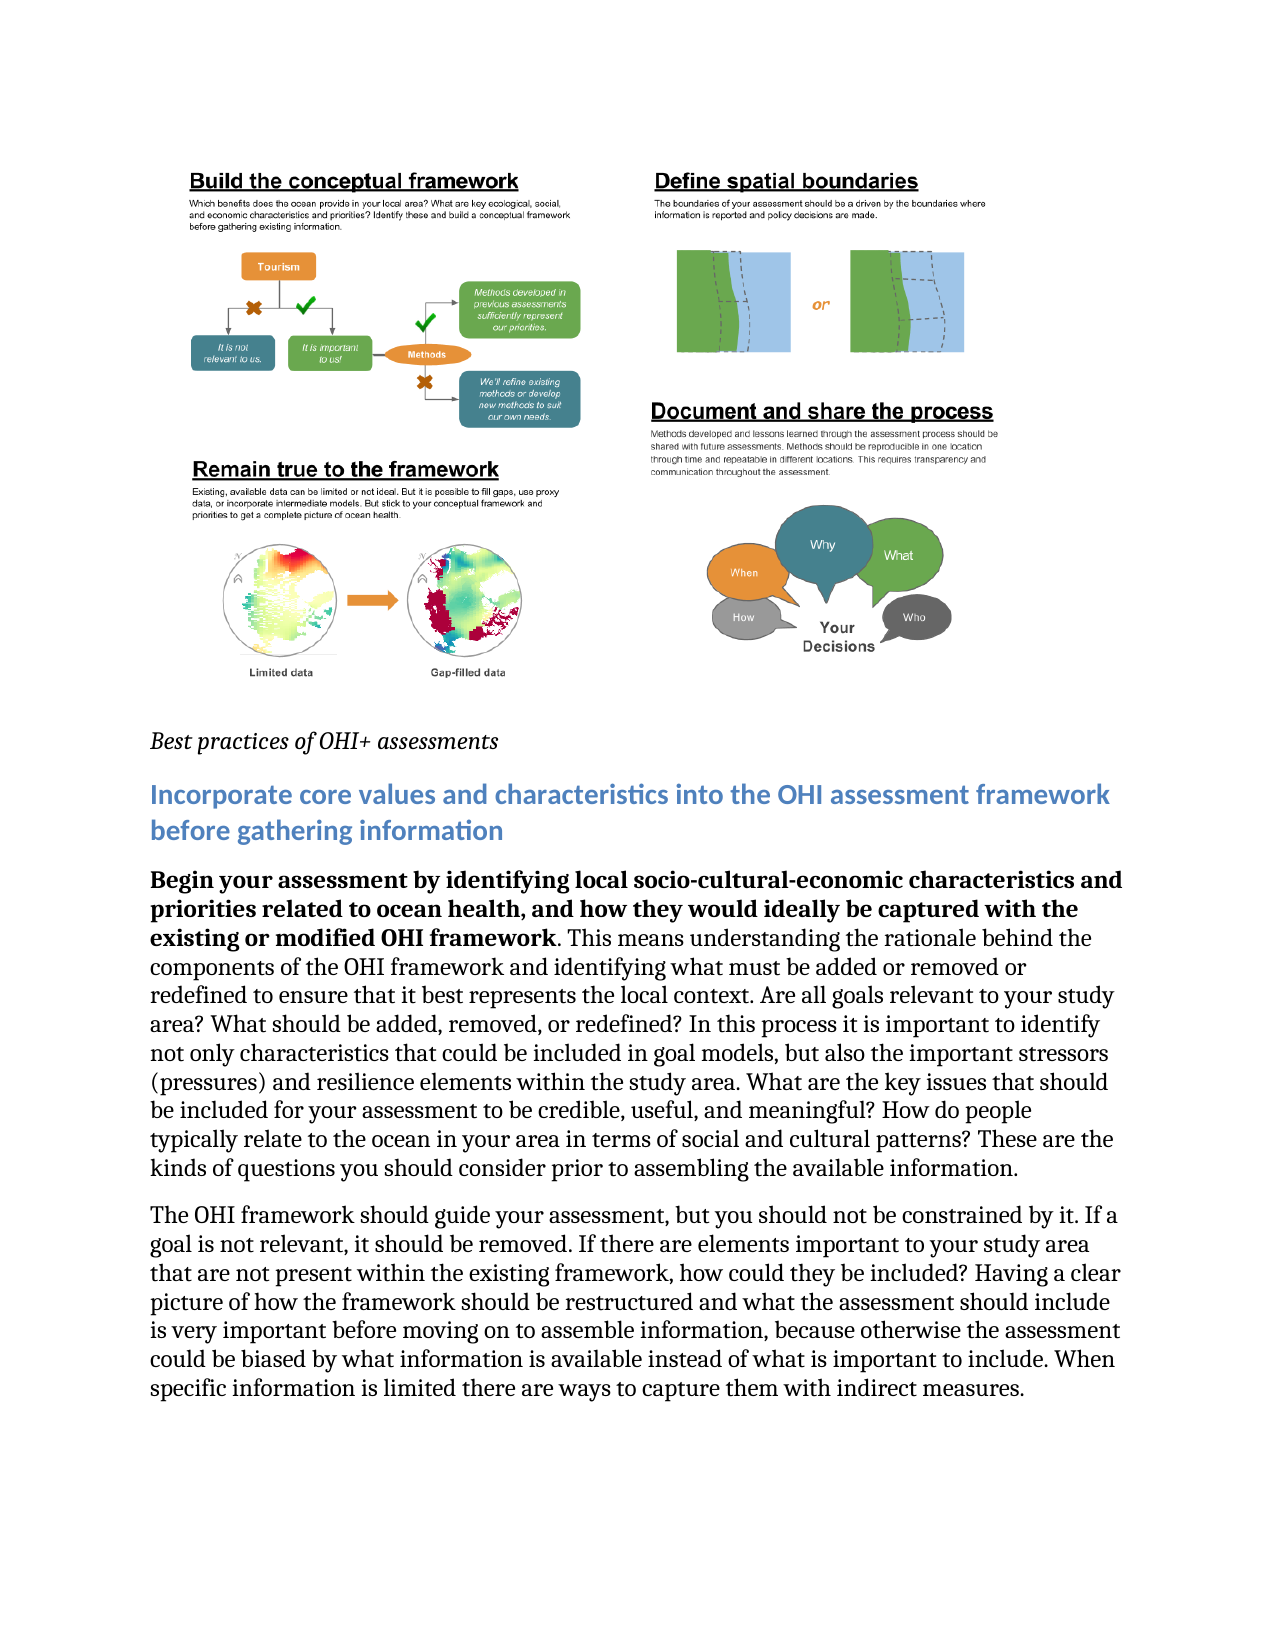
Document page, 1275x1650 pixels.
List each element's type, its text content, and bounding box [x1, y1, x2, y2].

text Begin your assessment by identifying local socio-cultural-economic characteristics and priorities related to ocean health, and how they would ideally be captured with the existing or modified OHI framework. This means understanding the rationale behind the components of the OHI framework and identifying what must be added or removed or redefined to ensure that it best represents the local context. Are all goals relevant to your study area? What should be added, removed, or redefined? In this process it is important to identify not only characteristics that could be included in goal models, but also the important stressors (pressures) and resilience elements within the study area. What are the key issues that should be included for your assessment to be credible, useful, and meaningful? How do people typically relate to the ocean in your area in terms of social and cultural patterns? These are the kinds of questions you should consider prior to assembling the available information. [150, 866, 1125, 1182]
picture [168, 150, 1062, 708]
text The OHI framework should guide your assessment, but you should not be constrained by it. If a goal is not relevant, it should be removed. If there are elements important to your study area that are not present within the existing framework, how could they be included? Having a clear picture of how the framework should be restructured and what the assessment should include is very important before moving on to assemble information, because otherwise the assessment could be biased by what information is available instead of what is important to include. When specific information is limited there are ways to capture them with indirect measures. [150, 1201, 1125, 1402]
subtitle Incorporate core values and characteristics into the OHI assessment framework before gathering information [150, 776, 1125, 847]
text Best practices of OHI+ assessments [150, 727, 1125, 755]
